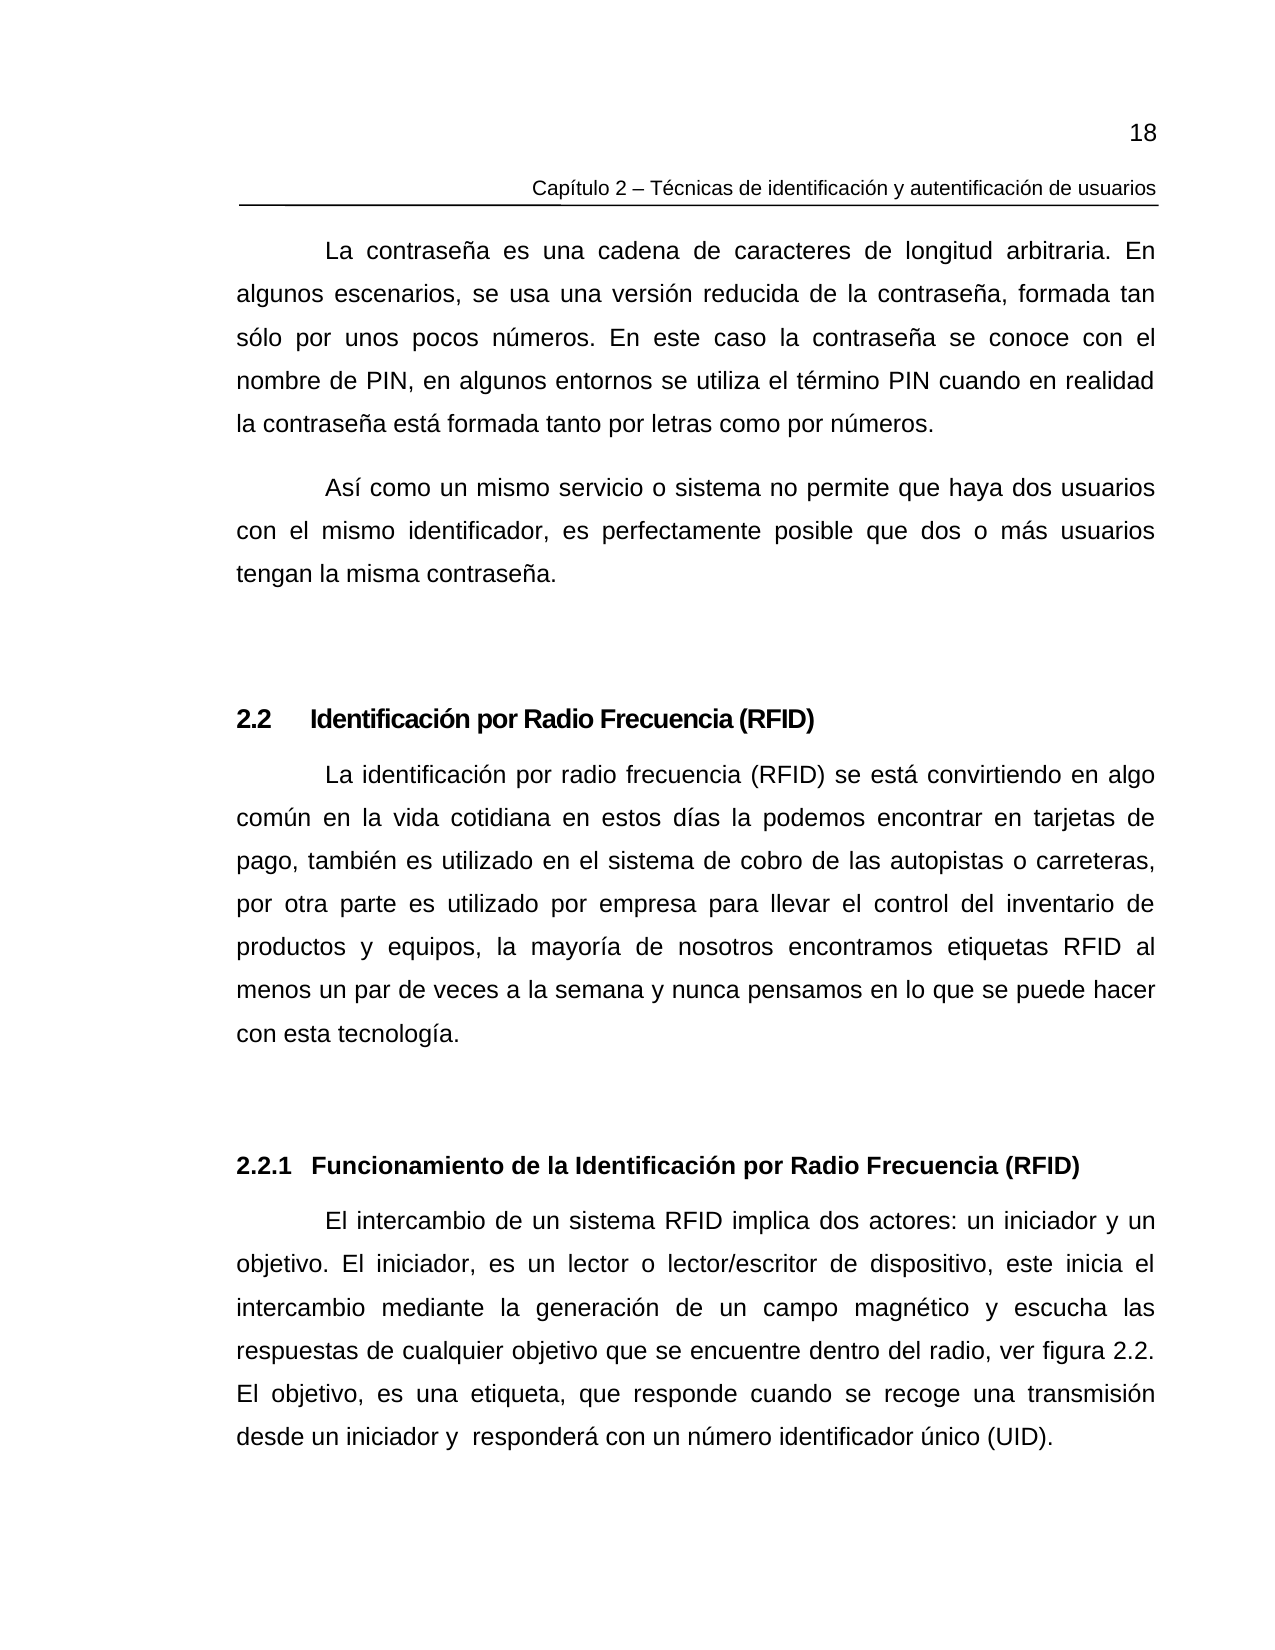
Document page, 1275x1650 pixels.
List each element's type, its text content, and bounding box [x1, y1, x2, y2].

subtitle 2.2 Identificación por Radio Frecuencia (RFID) [236, 703, 1157, 735]
subtitle 2.2.1 Funcionamiento de la Identificación por Radio Frecuencia (RFID) [236, 1151, 1157, 1179]
text La identificación por radio frecuencia (RFID) se está convirtiendo en algo común en la vida cotidiana en estos días la podemos encontrar en tarjetas de pago, también es utilizado en el sistema de cobro de las autopistas o carreteras, por otra parte es utilizado por empresa para llevar el control del inventario de productos y equipos, la mayoría de nosotros encontramos etiquetas RFID al menos un par de veces a la semana y nunca pensamos en lo que se puede hacer con esta tecnología. [236, 760, 1157, 1047]
text El intercambio de un sistema RFID implica dos actores: un iniciador y un objetivo. El iniciador, es un lector o lector/escritor de dispositivo, este inicia el intercambio mediante la generación de un campo magnético y escucha las respuestas de cualquier objetivo que se encuentre dentro del radio, ver figura 2.2. El objetivo, es una etiqueta, que responde cuando se recoge una transmisión desde un iniciador y responderá con un número identificador único (UID). [236, 1206, 1157, 1451]
text Así como un mismo servicio o sistema no permite que haya dos usuarios con el mismo identificador, es perfectamente posible que dos o más usuarios tengan la misma contraseña. [236, 473, 1157, 588]
text La contraseña es una cadena de caracteres de longitud arbitraria. En algunos escenarios, se usa una versión reducida de la contraseña, formada tan sólo por unos pocos números. En este caso la contraseña se conoce con el nombre de PIN, en algunos entornos se utiliza el término PIN cuando en realidad la contraseña está formada tanto por letras como por números. [236, 236, 1157, 437]
